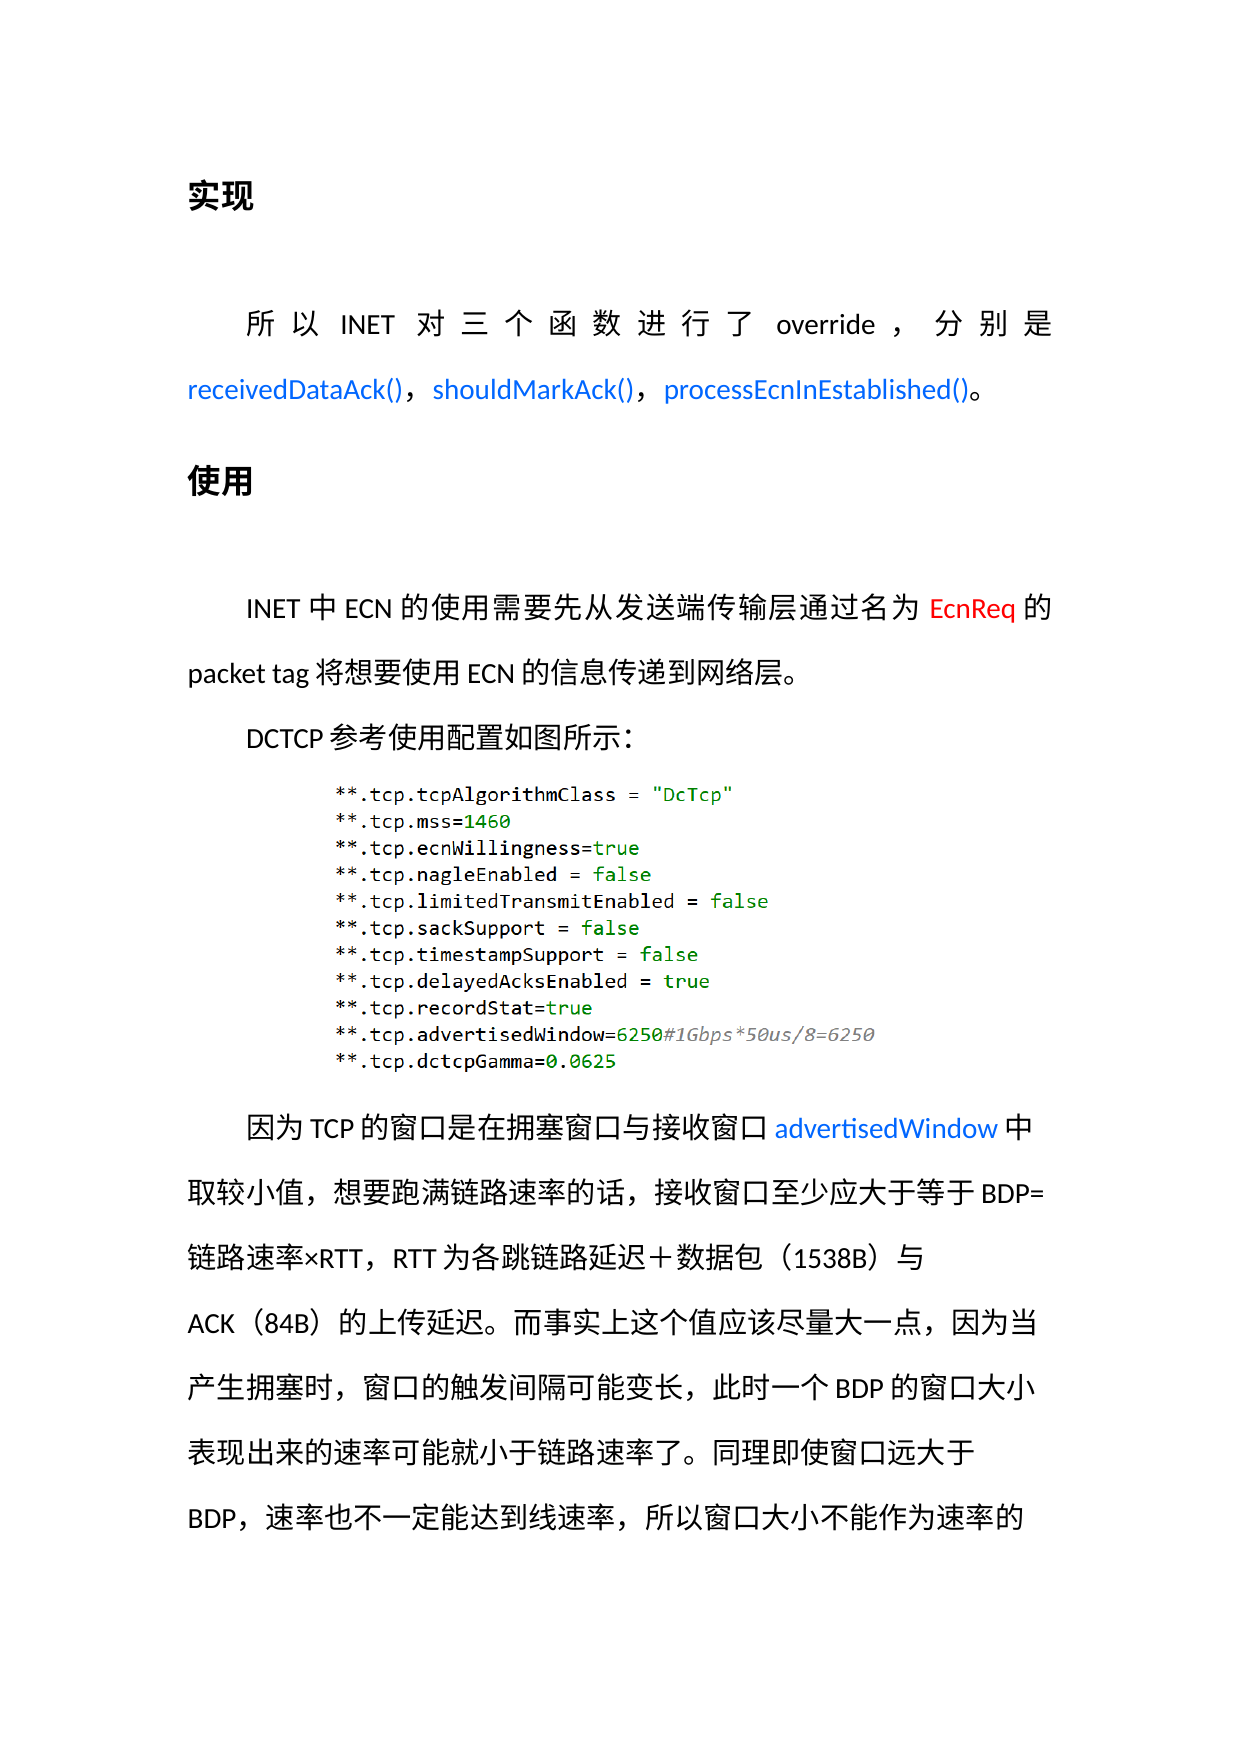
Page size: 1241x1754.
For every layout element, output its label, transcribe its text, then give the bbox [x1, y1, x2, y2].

text 所以INET对三个函数进行了override，分别是receivedDataAck()，shouldMarkAck()，processEcnInEstablished()。 [187, 289, 1053, 419]
text INET中ECN的使用需要先从发送端传输层通过名为EcnReq的packet tag将想要使用ECN的信息传递到网络层。 [187, 573, 1053, 703]
text DCTCP参考使用配置如图所示： [187, 703, 1053, 768]
subtitle 使用 [187, 446, 1053, 511]
picture [331, 768, 909, 1084]
subtitle 实现 [187, 162, 1053, 227]
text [187, 1093, 1053, 1548]
